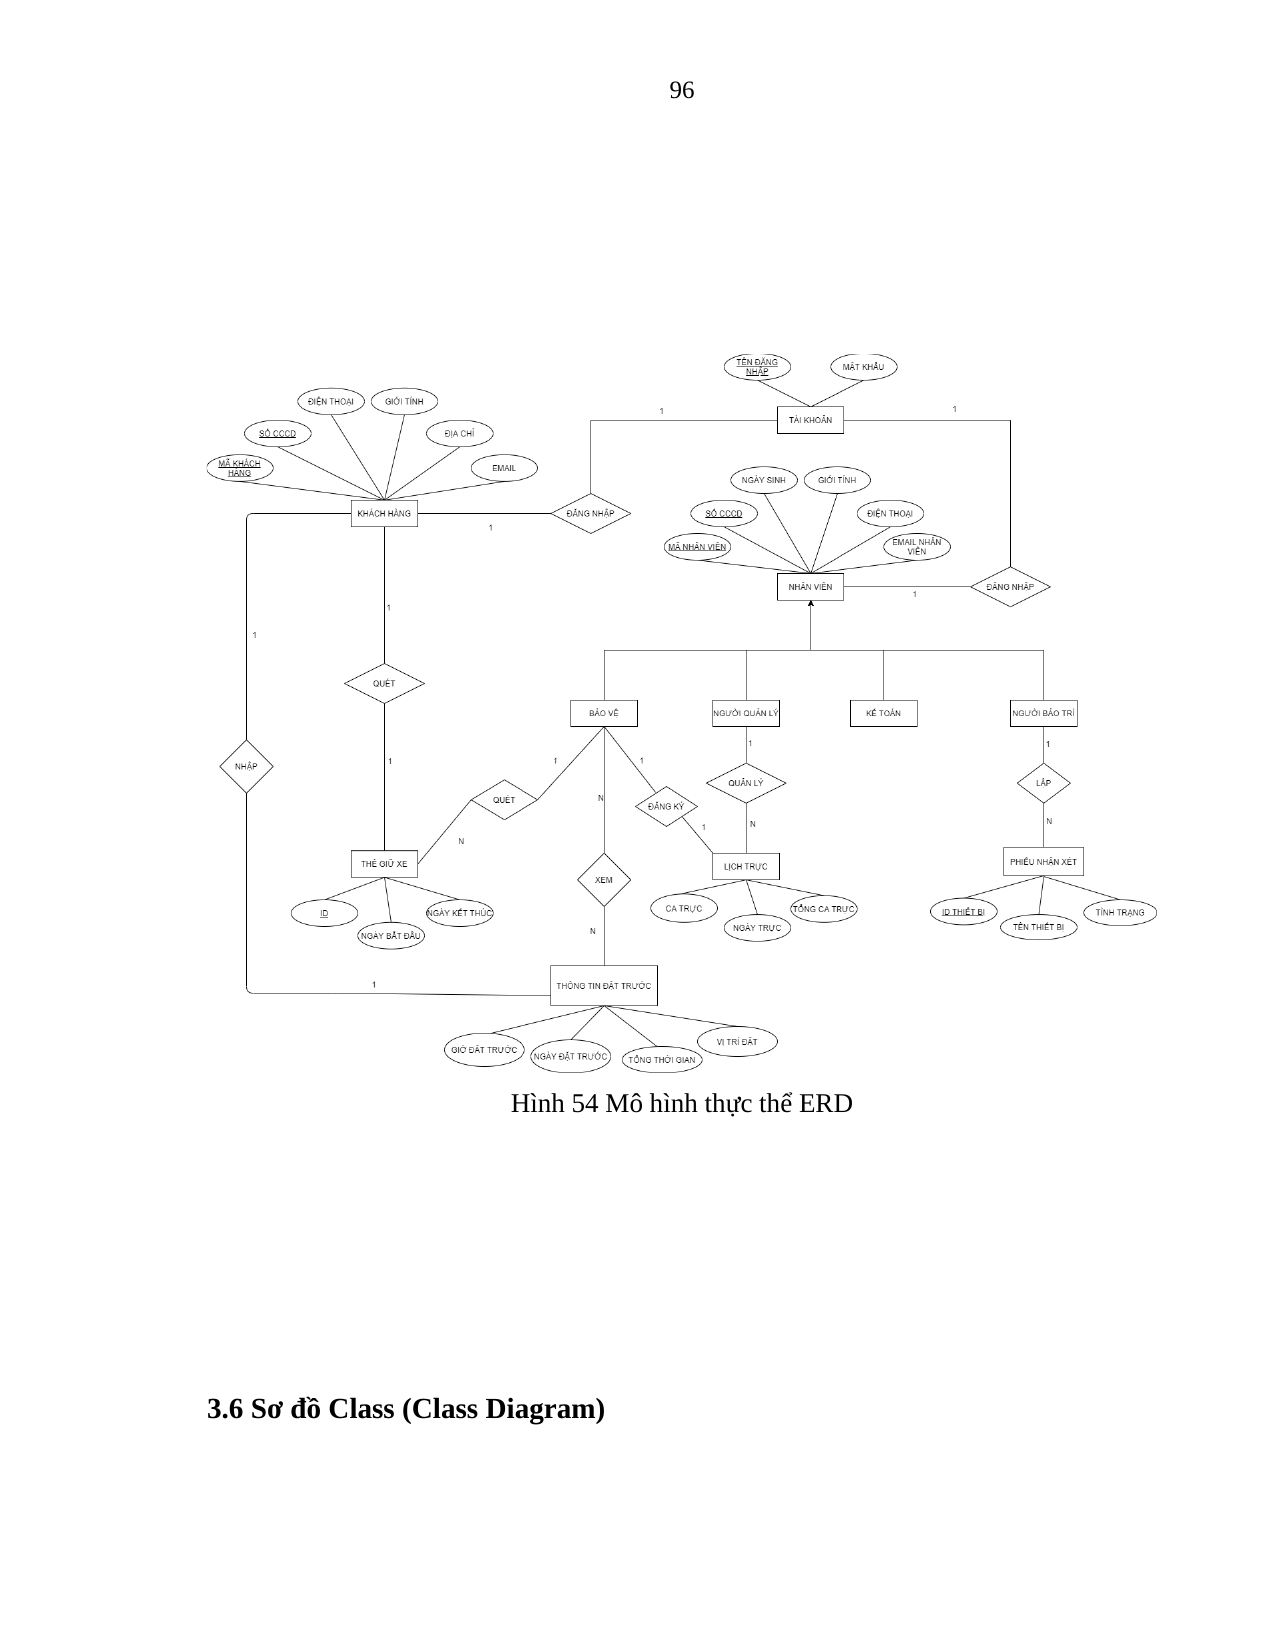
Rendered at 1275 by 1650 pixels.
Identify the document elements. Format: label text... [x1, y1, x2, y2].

text 3.6 Sơ đồ Class (Class Diagram) [207, 1391, 1157, 1424]
text Hình 54 Mô hình thực thể ERD [207, 1087, 1157, 1118]
picture [206, 354, 1157, 1073]
